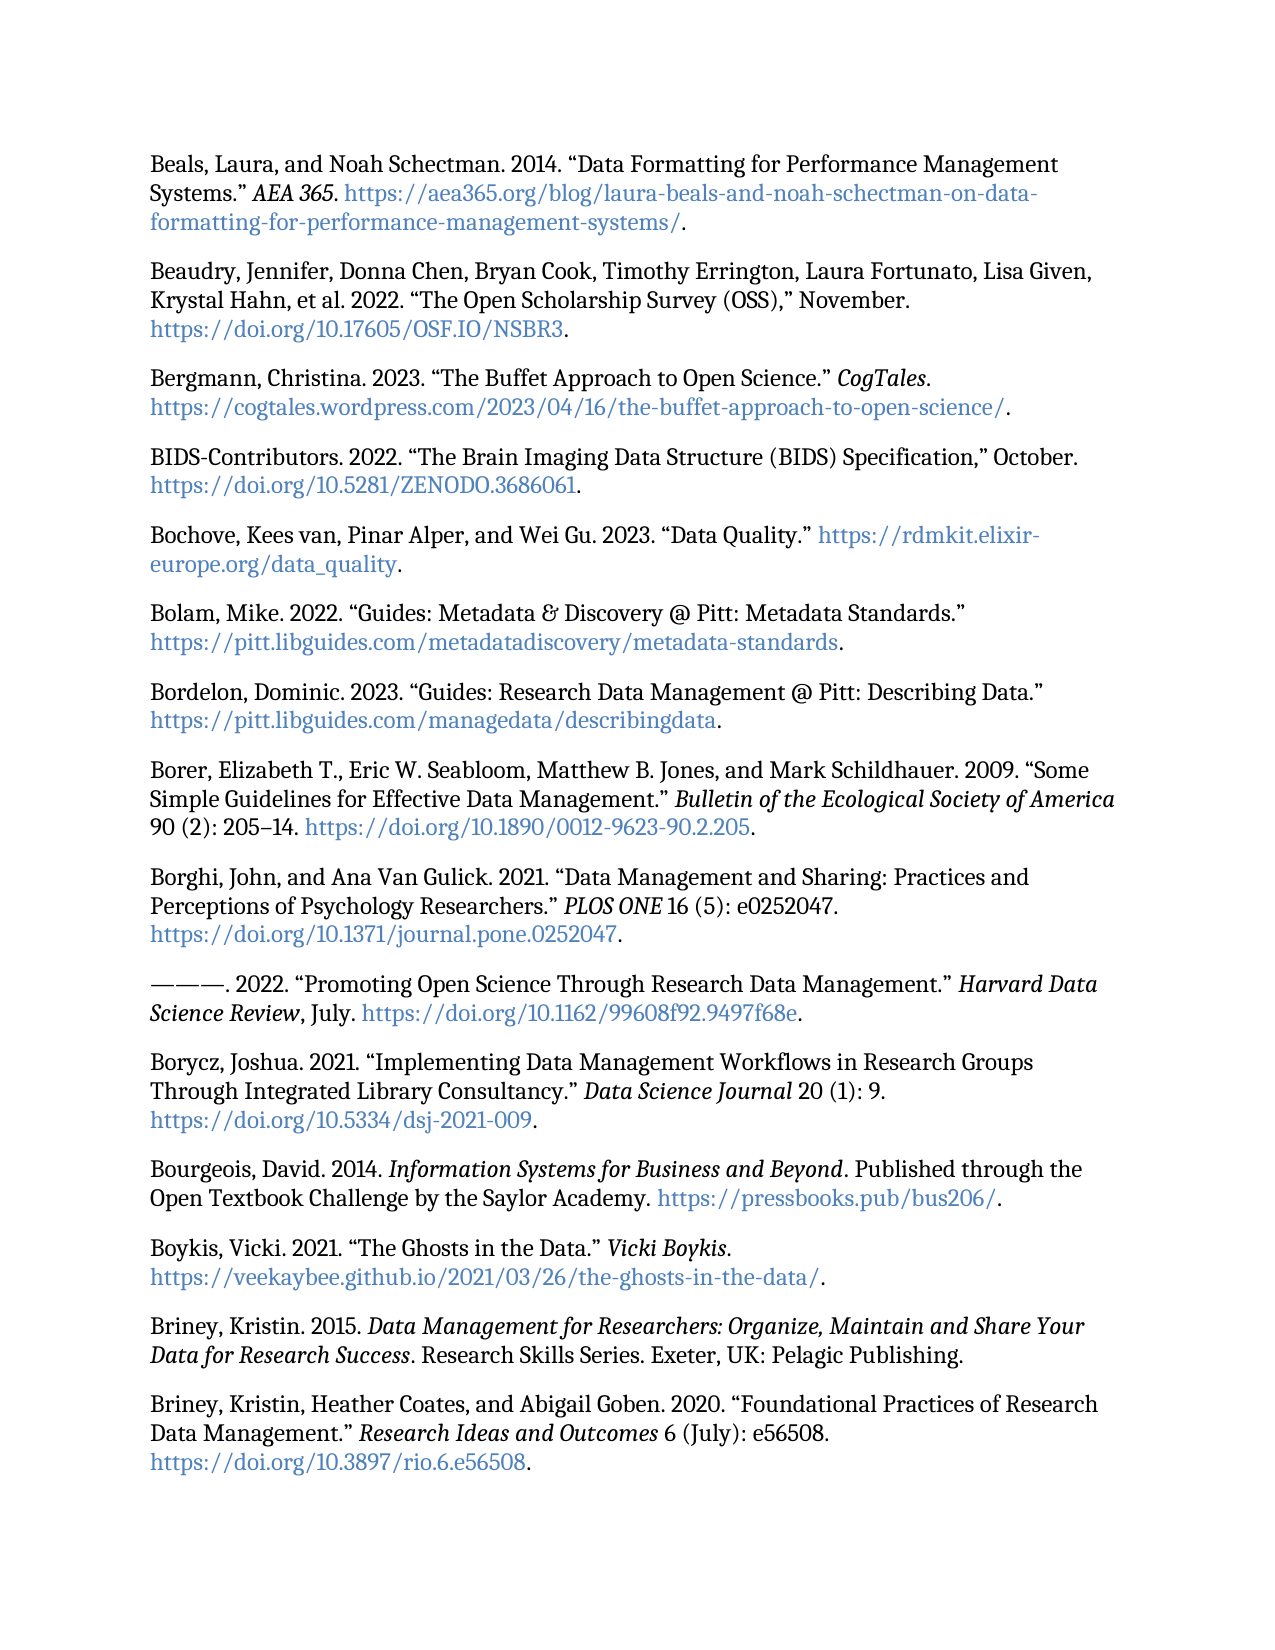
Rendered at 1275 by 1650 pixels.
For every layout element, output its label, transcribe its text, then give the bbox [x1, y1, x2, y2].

text Beaudry, Jennifer, Donna Chen, Bryan Cook, Timothy Errington, Laura Fortunato, Lisa Given, Krystal Hahn, et al. 2022. “The Open Scholarship Survey (OSS),” November. https://doi.org/10.17605/OSF.IO/NSBR3. [150, 257, 1125, 343]
text Bordelon, Dominic. 2023. “Guides: Research Data Management @ Pitt: Describing Data.” https://pitt.libguides.com/managedata/describingdata. [150, 677, 1125, 735]
text Beals, Laura, and Noah Schectman. 2014. “Data Formatting for Performance Management Systems.” AEA 365. https://aea365.org/blog/laura-beals-and-noah-schectman-on-data-formatting-for-performance-management-systems/. [150, 150, 1125, 236]
text Borer, Elizabeth T., Eric W. Seabloom, Matthew B. Jones, and Mark Schildhauer. 2009. “Some Simple Guidelines for Effective Data Management.” Bulletin of the Ecological Society of America 90 (2): 205–14. https://doi.org/10.1890/0012-9623-90.2.205. [150, 756, 1125, 842]
text Briney, Kristin, Heather Coates, and Abigail Goben. 2020. “Foundational Practices of Research Data Management.” Research Ideas and Outcomes 6 (July): e56508. https://doi.org/10.3897/rio.6.e56508. [150, 1390, 1125, 1477]
text Bochove, Kees van, Pinar Alper, and Wei Gu. 2023. “Data Quality.” https://rdmkit.elixir-europe.org/data_quality. [150, 521, 1125, 578]
text Bolam, Mike. 2022. “Guides: Metadata & Discovery @ Pitt: Metadata Standards.” https://pitt.libguides.com/metadatadiscovery/metadata-standards. [150, 599, 1125, 657]
text Borycz, Joshua. 2021. “Implementing Data Management Workflows in Research Groups Through Integrated Library Consultancy.” Data Science Journal 20 (1): 9. https://doi.org/10.5334/dsj-2021-009. [150, 1048, 1125, 1134]
text ———. 2022. “Promoting Open Science Through Research Data Management.” Harvard Data Science Review, July. https://doi.org/10.1162/99608f92.9497f68e. [150, 970, 1125, 1027]
text Bourgeois, David. 2014. Information Systems for Business and Beyond. Published through the Open Textbook Challenge by the Saylor Academy. https://pressbooks.pub/bus206/. [150, 1155, 1125, 1213]
text Boykis, Vicki. 2021. “The Ghosts in the Data.” Vicki Boykis. https://veekaybee.github.io/2021/03/26/the-ghosts-in-the-data/. [150, 1234, 1125, 1291]
text Bergmann, Christina. 2023. “The Buffet Approach to Open Science.” CogTales. https://cogtales.wordpress.com/2023/04/16/the-buffet-approach-to-open-science/. [150, 364, 1125, 422]
text BIDS-Contributors. 2022. “The Brain Imaging Data Structure (BIDS) Specification,” October. https://doi.org/10.5281/ZENODO.3686061. [150, 442, 1125, 500]
text Borghi, John, and Ana Van Gulick. 2021. “Data Management and Sharing: Practices and Perceptions of Psychology Researchers.” PLOS ONE 16 (5): e0252047. https://doi.org/10.1371/journal.pone.0252047. [150, 863, 1125, 949]
text Briney, Kristin. 2015. Data Management for Researchers: Organize, Maintain and Share Your Data for Research Success. Research Skills Series. Exeter, UK: Pelagic Publishing. [150, 1312, 1125, 1369]
